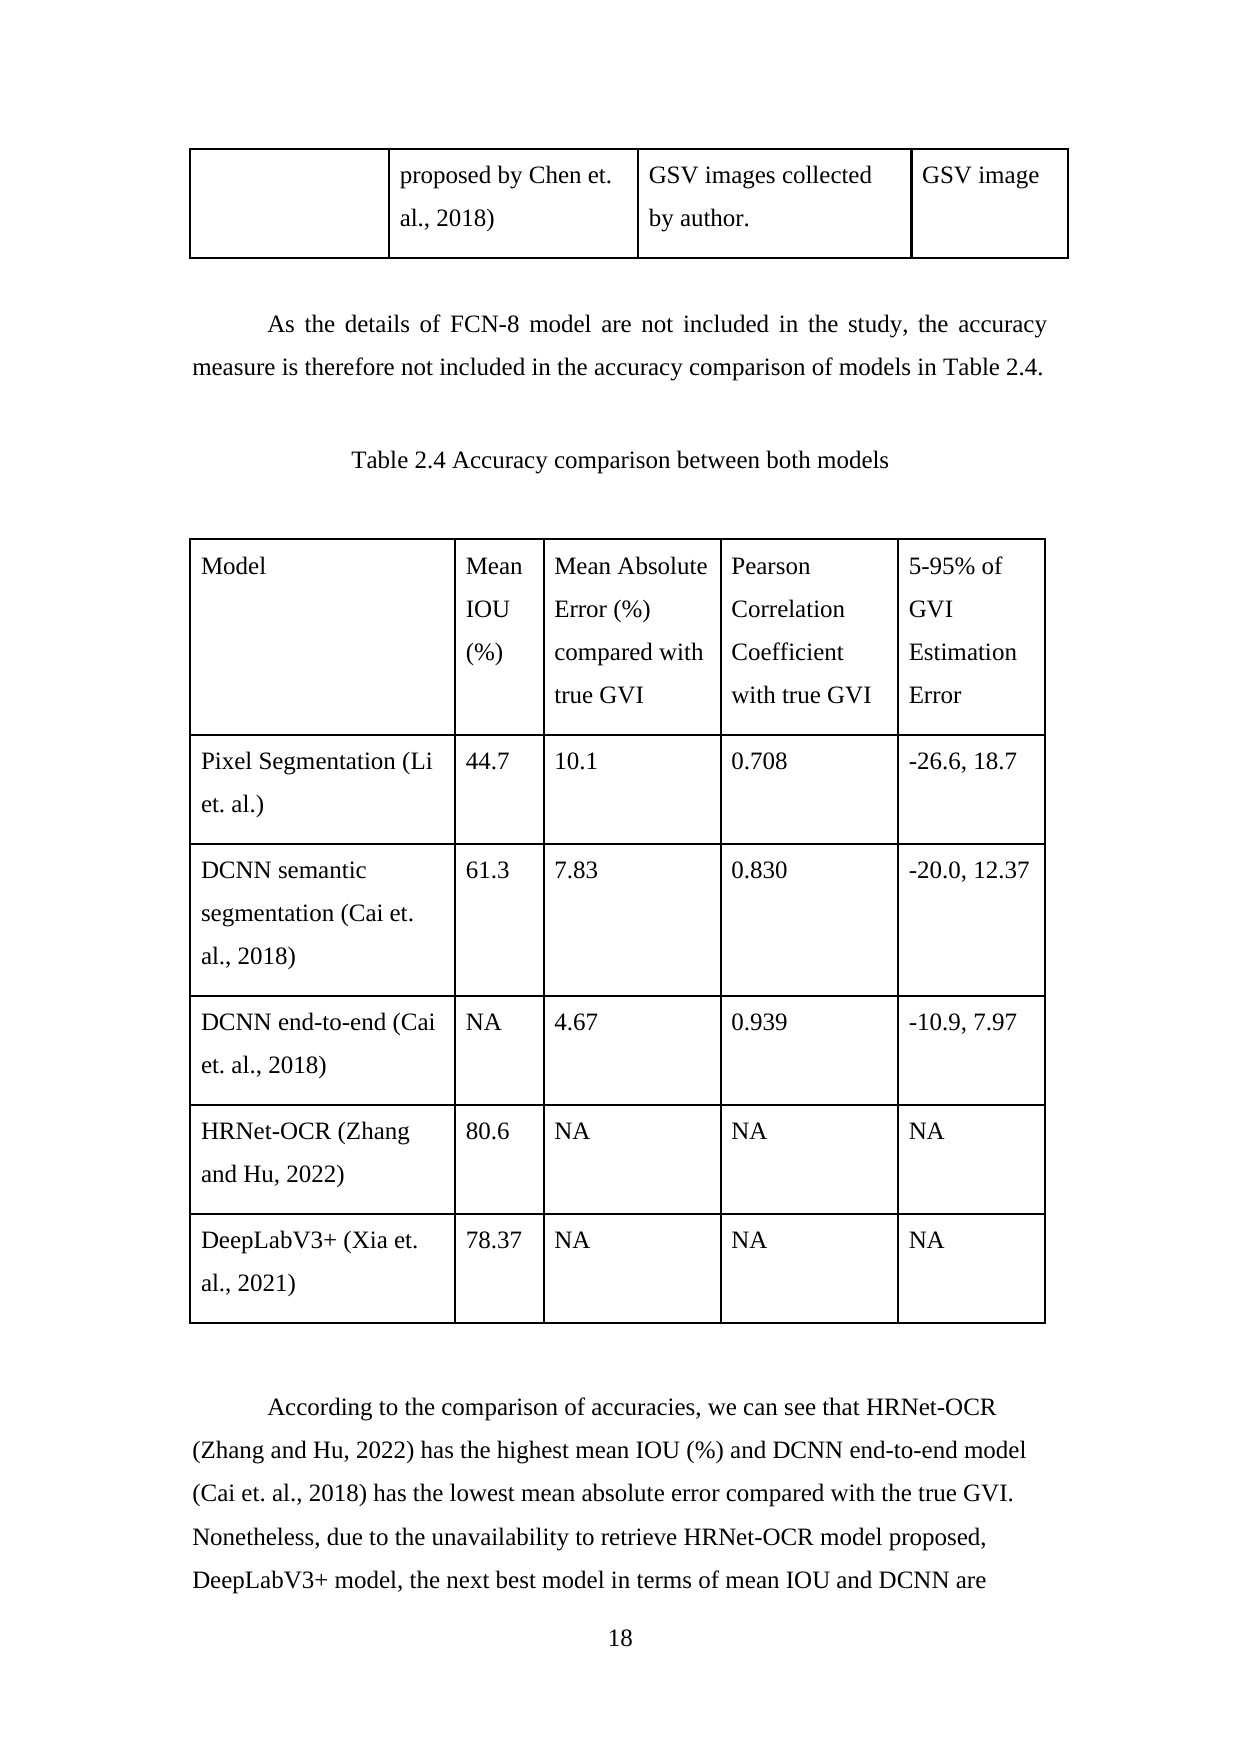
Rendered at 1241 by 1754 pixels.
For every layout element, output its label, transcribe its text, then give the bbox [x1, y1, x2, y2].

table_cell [390, 150, 637, 257]
table_cell NA [899, 1215, 1044, 1322]
table_header 5-95% of GVI Estimation Error [899, 540, 1044, 733]
table_cell DeepLabV3+ (Xia et. al., 2021) [191, 1215, 454, 1322]
table_cell NA [899, 1106, 1044, 1213]
table_cell Pixel Segmentation (Li et. al.) [191, 736, 454, 843]
table_cell -10.9, 7.97 [899, 997, 1044, 1104]
table_cell -26.6, 18.7 [899, 736, 1044, 843]
table_cell 4.67 [545, 997, 720, 1104]
table_cell NA [456, 997, 543, 1104]
table_header Model [191, 540, 454, 733]
table_cell 0.708 [722, 736, 897, 843]
table_cell NA [545, 1215, 720, 1322]
table_cell 10.1 [545, 736, 720, 843]
table_cell 44.7 [456, 736, 543, 843]
table_cell 0.939 [722, 997, 897, 1104]
table_header Pearson Correlation Coefficient with true GVI [722, 540, 897, 733]
table_cell -20.0, 12.37 [899, 845, 1044, 995]
table_cell 0.830 [722, 845, 897, 995]
table_cell 7.83 [545, 845, 720, 995]
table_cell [913, 150, 1067, 257]
text As the details of FCN-8 model are not included in the study, the accuracy measure is therefore not included in the accuracy comparison of models in Table 2.4. [192, 309, 1048, 381]
table_cell NA [545, 1106, 720, 1213]
table_cell 80.6 [456, 1106, 543, 1213]
table_cell NA [722, 1215, 897, 1322]
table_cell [191, 150, 388, 257]
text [192, 1392, 1048, 1593]
table_cell 61.3 [456, 845, 543, 995]
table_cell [639, 150, 910, 257]
table_cell HRNet-OCR (Zhang and Hu, 2022) [191, 1106, 454, 1213]
table_cell DCNN semantic segmentation (Cai et. al., 2018) [191, 845, 454, 995]
table_cell 78.37 [456, 1215, 543, 1322]
table_header Mean Absolute Error (%) compared with true GVI [545, 540, 720, 733]
table_cell NA [722, 1106, 897, 1213]
text Table 2.4 Accuracy comparison between both models [192, 445, 1048, 474]
table_header Mean IOU (%) [456, 540, 543, 733]
table_cell DCNN end-to-end (Cai et. al., 2018) [191, 997, 454, 1104]
